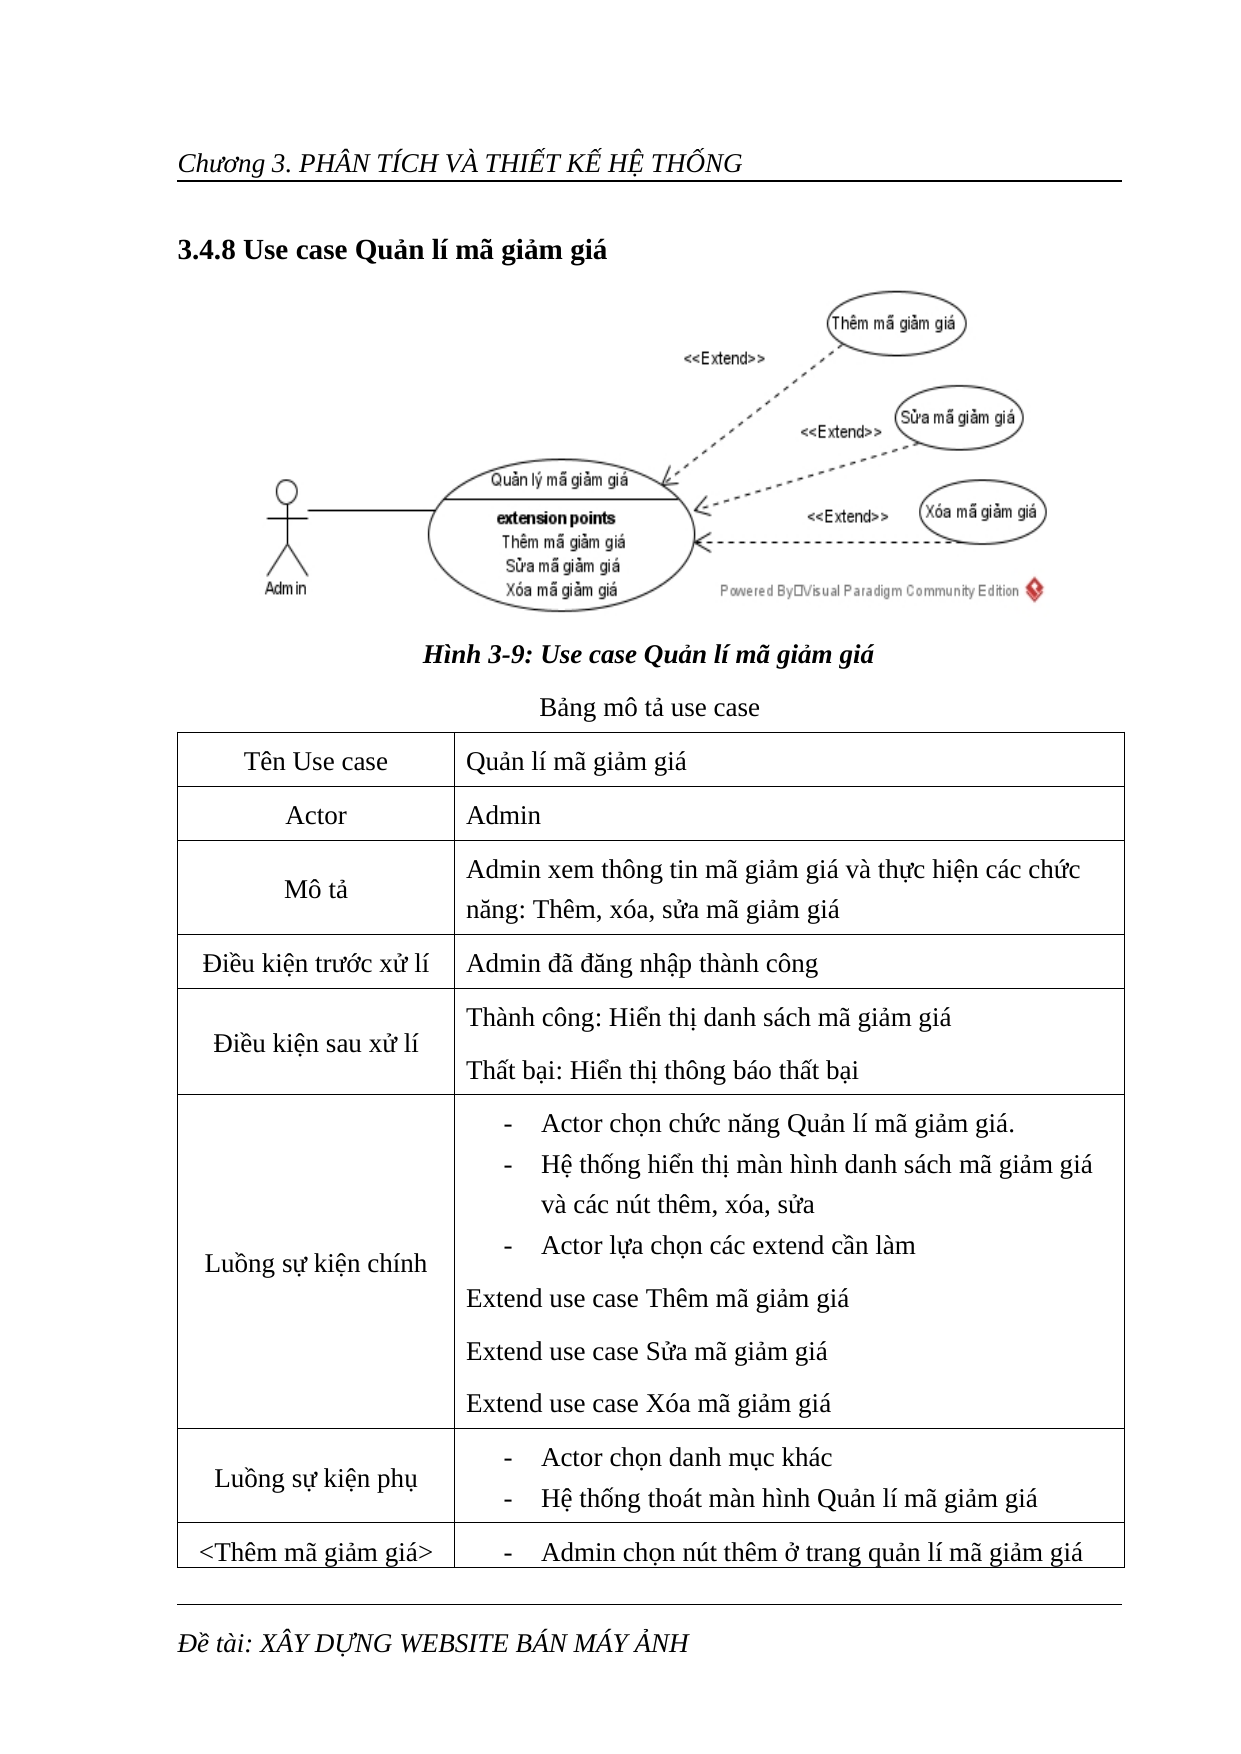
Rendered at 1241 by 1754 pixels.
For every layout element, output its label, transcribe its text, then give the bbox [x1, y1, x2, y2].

table_cell Luồng sự kiện chính [178, 1095, 454, 1428]
table_cell Thành công: Hiển thị danh sách mã giảm giá Thất bại: Hiển thị thông báo thất bại [455, 989, 1124, 1094]
table_cell Điều kiện trước xử lí [178, 935, 454, 988]
table_cell <Thêm mã giảm giá> [178, 1523, 454, 1567]
table_cell Luồng sự kiện phụ [178, 1429, 454, 1522]
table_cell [455, 1523, 1124, 1567]
table_cell Actor [178, 787, 454, 839]
text 3.4.8 Use case Quản lí mã giảm giá [177, 232, 1122, 266]
picture [249, 288, 1051, 617]
text Bảng mô tả use case [177, 691, 1122, 722]
table_cell Admin đã đăng nhập thành công [455, 935, 1124, 988]
table_header Quản lí mã giảm giá [455, 733, 1124, 786]
table_cell Admin [455, 787, 1124, 839]
table_cell Actor chọn chức năng Quản lí mã giảm giá. Hệ thống hiển thị màn hình danh sách mã giảm giá và các nút thêm, xóa, sửa Actor lựa chọn các extend cần làm Extend use case Thêm mã giảm giá Extend use case Sửa mã giảm giá Extend use case Xóa mã giảm giá [455, 1095, 1124, 1428]
table_cell Mô tả [178, 841, 454, 934]
table_cell Actor chọn danh mục khác Hệ thống thoát màn hình Quản lí mã giảm giá [455, 1429, 1124, 1522]
table_cell Điều kiện sau xử lí [178, 989, 454, 1094]
table_header Tên Use case [178, 733, 454, 786]
table_cell Admin xem thông tin mã giảm giá và thực hiện các chức năng: Thêm, xóa, sửa mã giảm giá [455, 841, 1124, 934]
